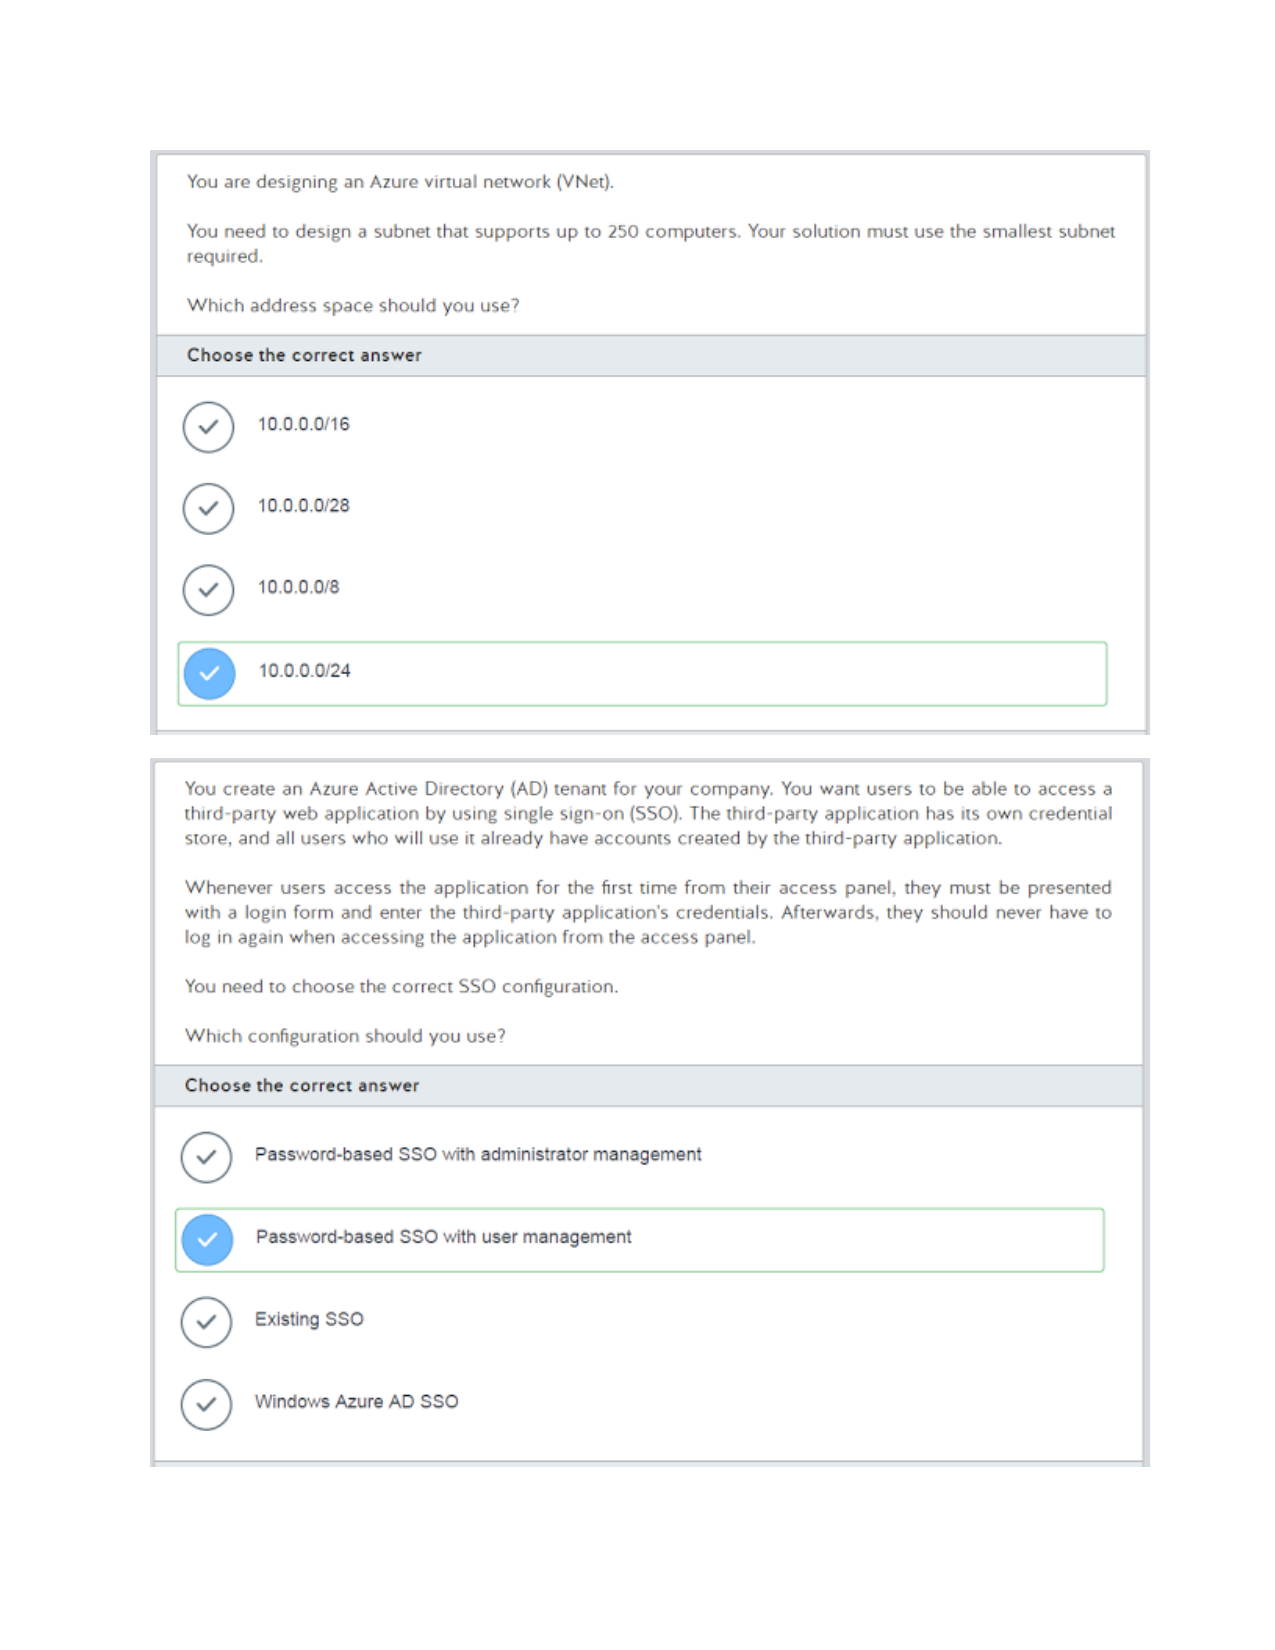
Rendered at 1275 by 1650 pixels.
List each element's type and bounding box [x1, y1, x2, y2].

picture [150, 150, 1150, 735]
picture [150, 758, 1150, 1467]
